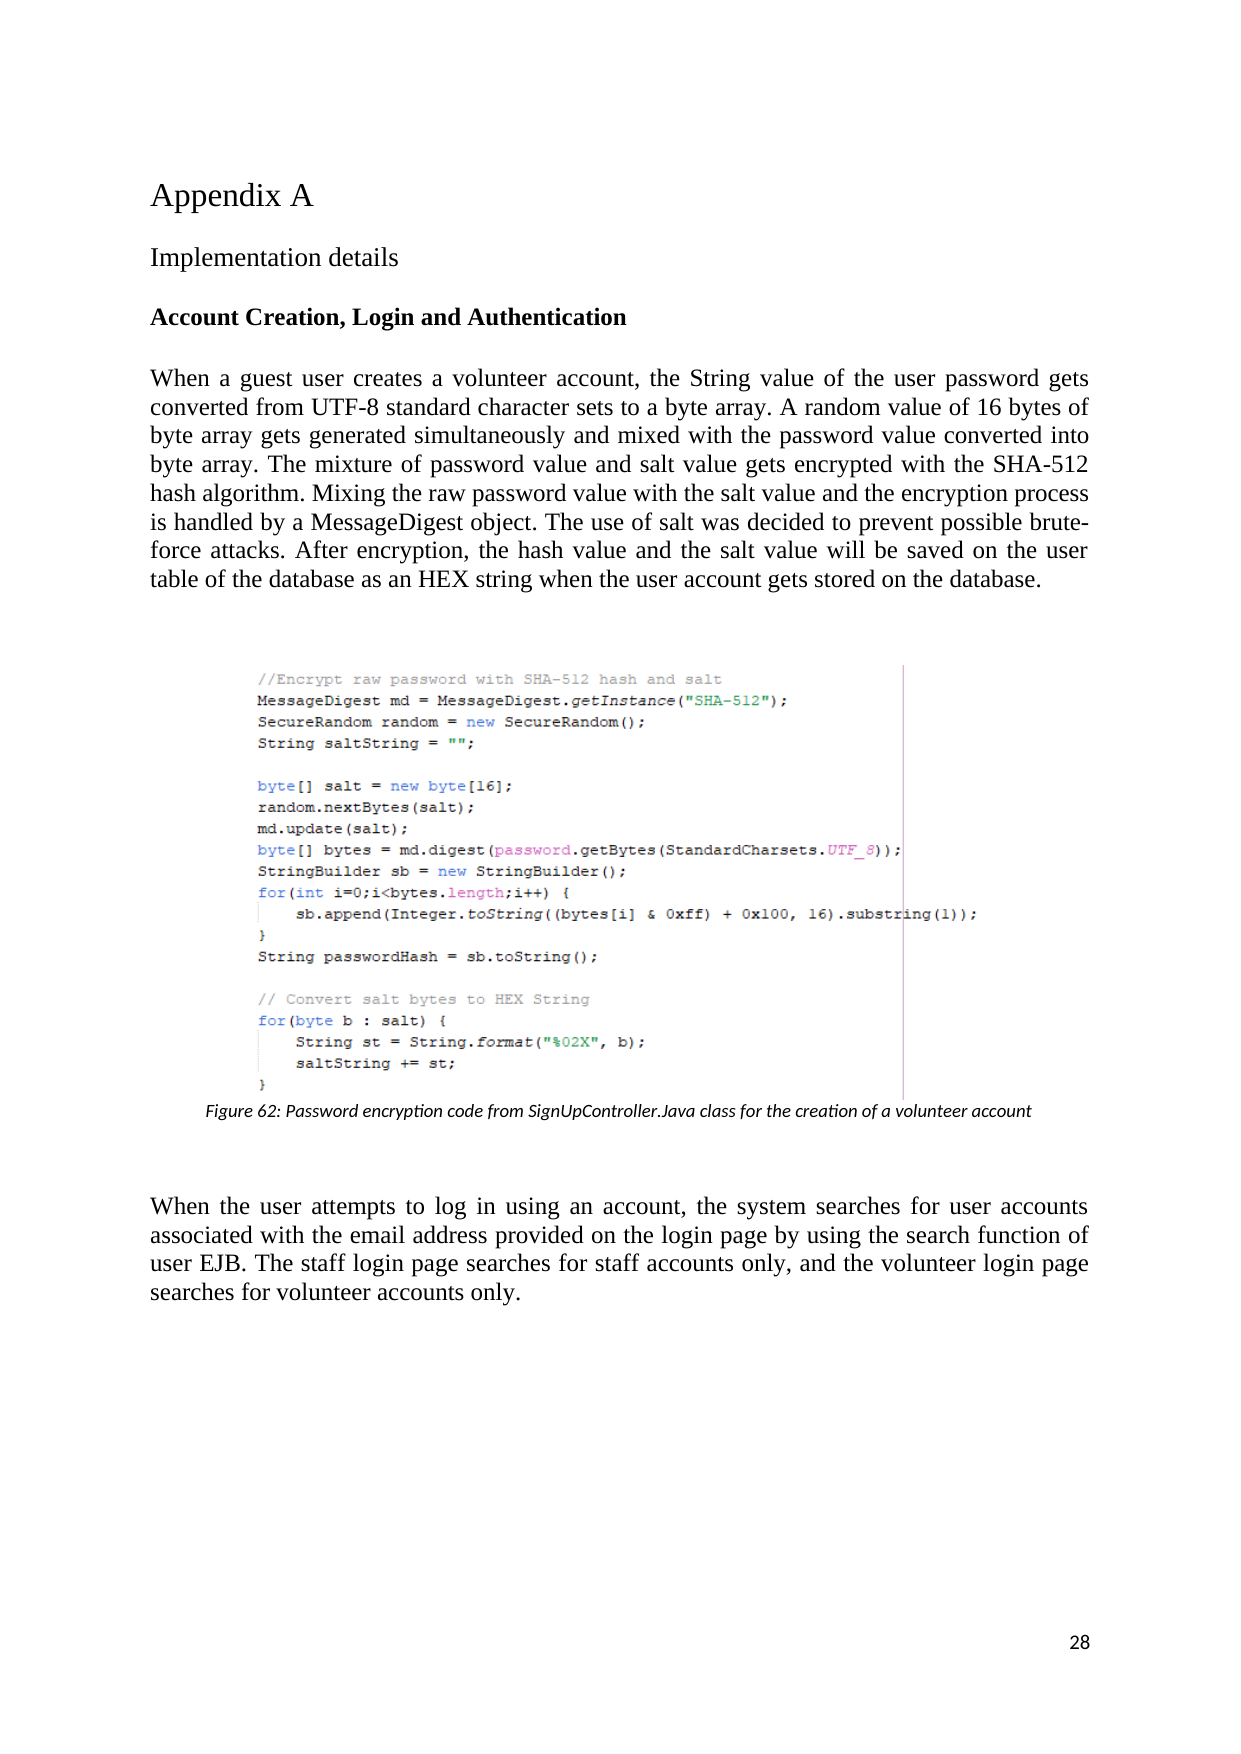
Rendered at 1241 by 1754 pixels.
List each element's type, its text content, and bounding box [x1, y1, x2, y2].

text When a guest user creates a volunteer account, the String value of the user password gets converted from UTF-8 standard character sets to a byte array. A random value of 16 bytes of byte array gets generated simultaneously and mixed with the password value converted into byte array. The mixture of password value and salt value gets encrypted with the SHA-512 hash algorithm. Mixing the raw password value with the salt value and the encryption process is handled by a MessageDigest object. The use of salt was decided to prevent possible brute-force attacks. After encryption, the hash value and the salt value will be saved on the user table of the database as an HEX string when the user account gets stored on the database. [150, 363, 1090, 593]
picture [253, 665, 987, 1100]
subtitle Account Creation, Login and Authentication [150, 302, 1090, 331]
text When the user attempts to log in using an account, the system searches for user accounts associated with the email address provided on the login page by using the search function of user EJB. The staff login page searches for staff accounts only, and the volunteer login page searches for volunteer accounts only. [150, 1191, 1090, 1306]
subtitle Implementation details [150, 242, 1090, 273]
text Figure 62: Password encryption code from SignUpController.Java class for the creation of a volunteer account [150, 1099, 1090, 1122]
subtitle Appendix A [150, 175, 1090, 213]
